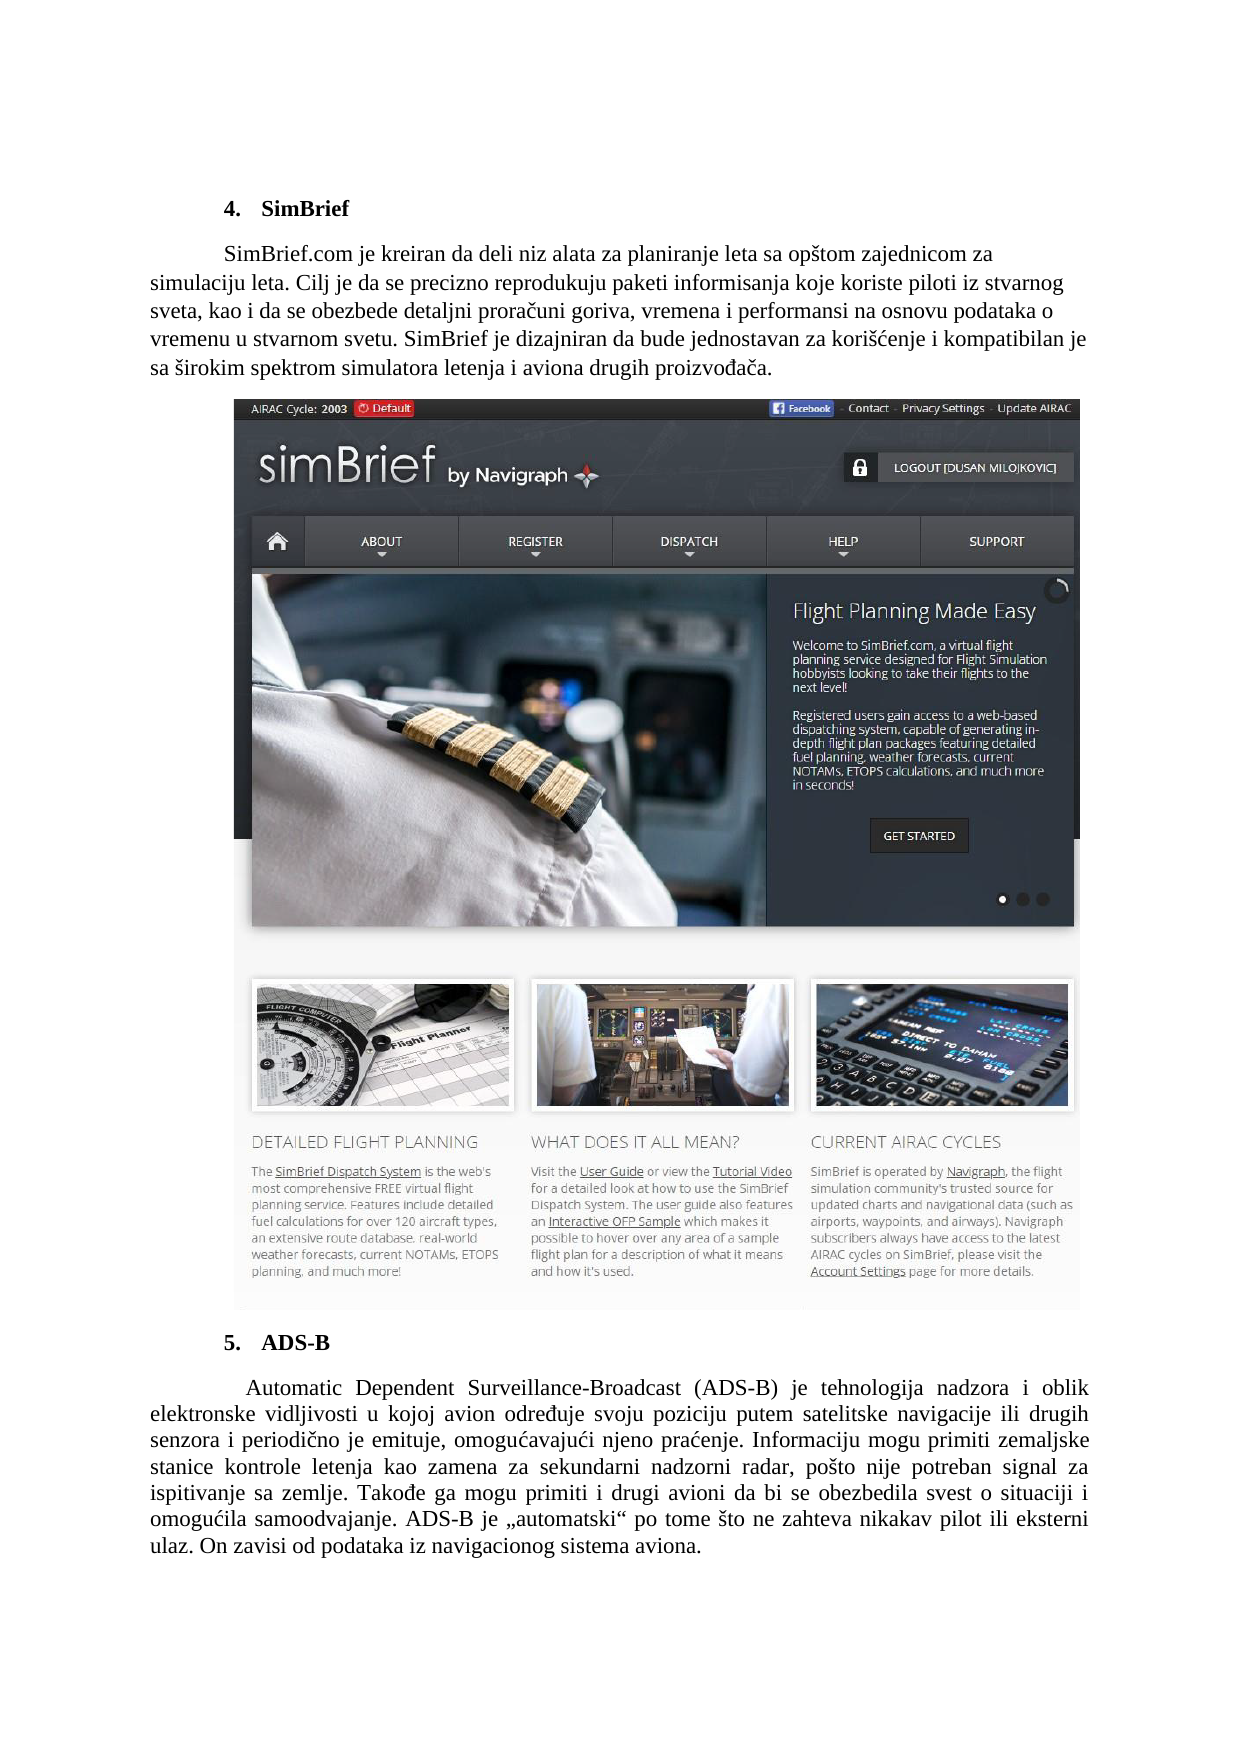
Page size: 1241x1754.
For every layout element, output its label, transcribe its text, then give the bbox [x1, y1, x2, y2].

list SimBrief [224, 195, 1090, 221]
text SimBrief.com je kreiran da deli niz alata za planiranje leta sa opštom zajednicom za simulaciju leta. Cilj je da se precizno reprodukuju paketi informisanja koje koriste piloti iz stvarnog sveta, kao i da se obezbede detaljni proračuni goriva, vremena i performansi na osnovu podataka o vremenu u stvarnom svetu. SimBrief je dizajniran da bude jednostavan za korišćenje i kompatibilan je sa širokim spektrom simulatora letenja i aviona drugih proizvođača. [150, 240, 1090, 380]
text Automatic Dependent Surveillance-Broadcast (ADS-B) je tehnologija nadzora i oblik elektronske vidljivosti u kojoj avion određuje svoju poziciju putem satelitske navigacije ili drugih senzora i periodično je emituje, omogućavajući njeno praćenje. Informaciju mogu primiti zemaljske stanice kontrole letenja kao zamena za sekundarni nadzorni radar, pošto nije potreban signal za ispitivanje sa zemlje. Takođe ga mogu primiti i drugi avioni da bi se obezbedila svest o situaciji i omogućila samoodvajanje. ADS-B je „automatski“ po tome što ne zahteva nikakav pilot ili eksterni ulaz. On zavisi od podataka iz navigacionog sistema aviona. [150, 1374, 1090, 1558]
list ADS-B [224, 1329, 1090, 1355]
